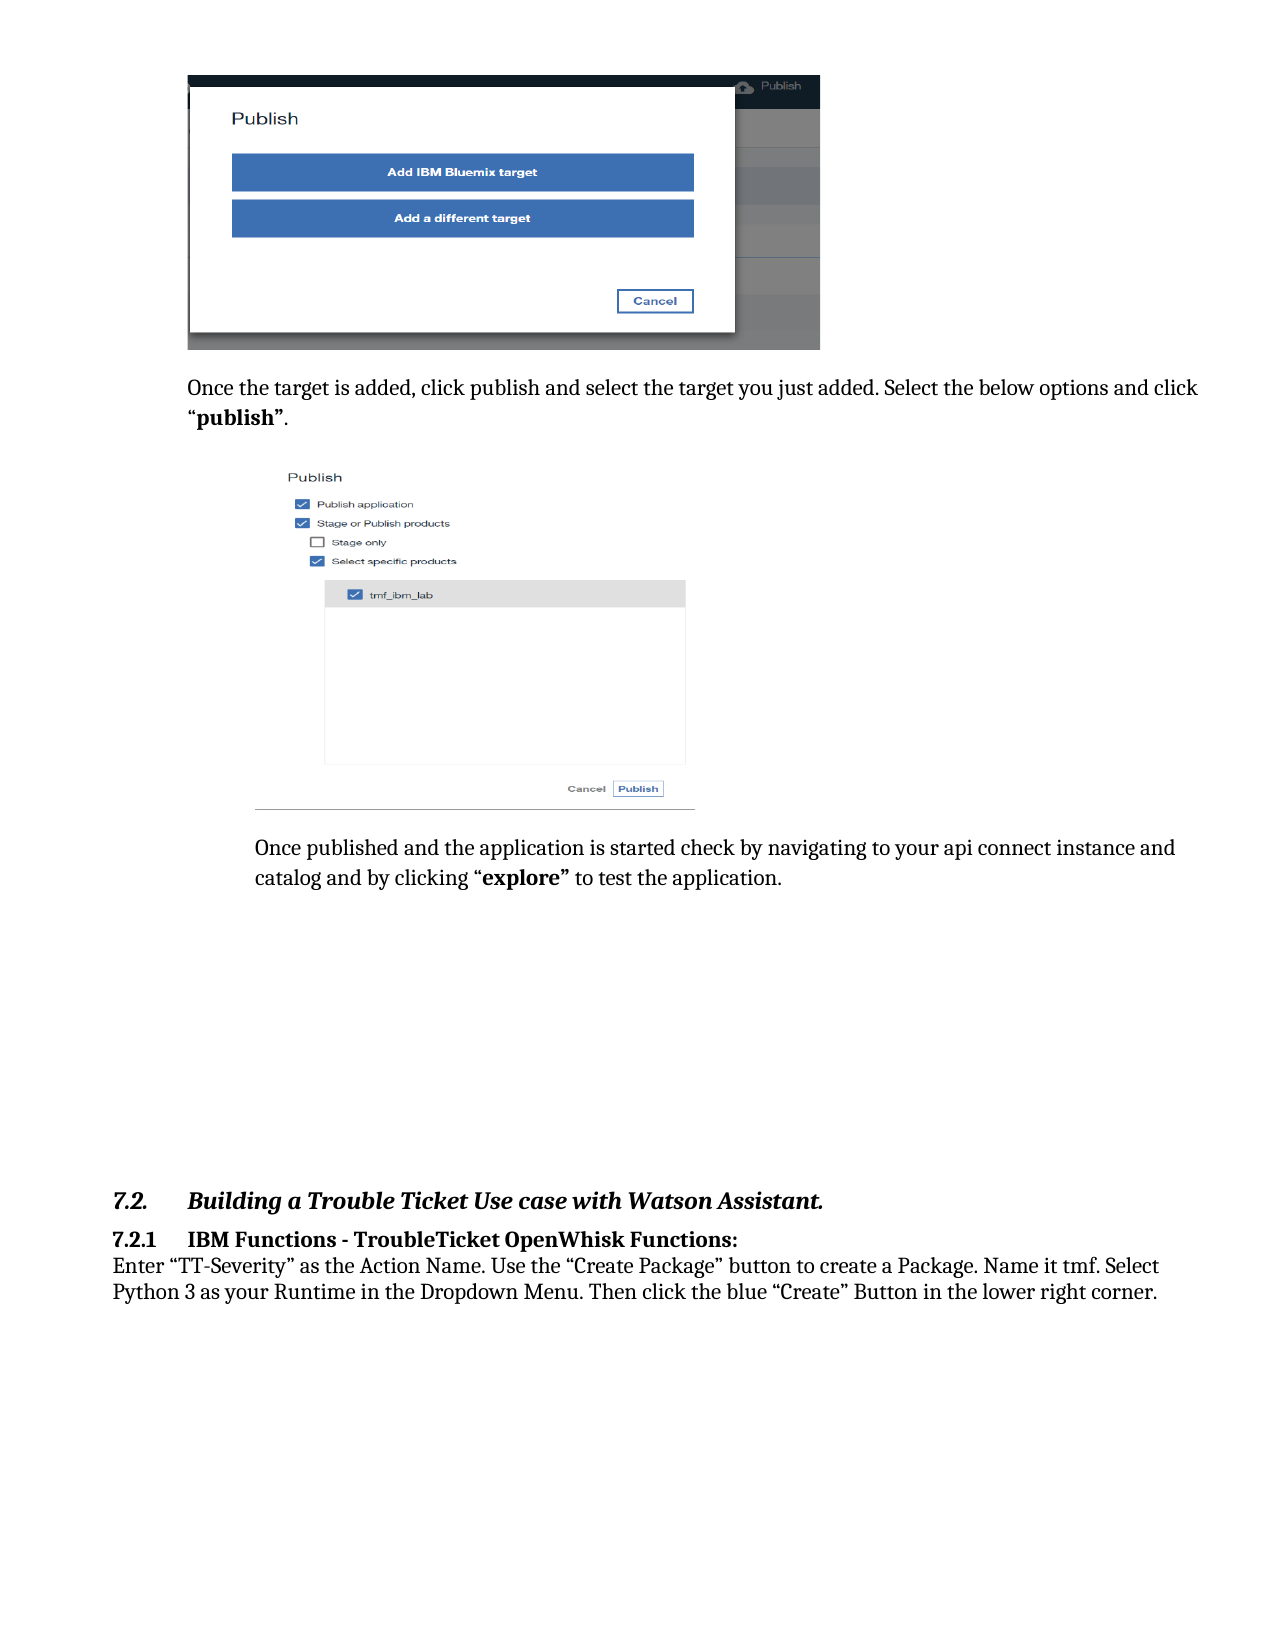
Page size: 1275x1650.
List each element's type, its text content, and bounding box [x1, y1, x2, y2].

subtitle Building a Trouble Ticket Use case with Watson Assistant. [112, 1187, 1200, 1216]
picture [255, 456, 696, 810]
text Once published and the application is started check by navigating to your api connect instance and catalog and by clicking “explore” to test the application. [255, 835, 1200, 1074]
picture [187, 75, 821, 350]
text Enter “TT-Severity” as the Action Name. Use the “Create Package” button to create a Package. Name it tmf. Select Python 3 as your Runtime in the Dropdown Menu. Then click the blue “Create” Button in the lower right corner. [112, 1253, 1200, 1306]
text Once the target is added, click publish and select the target you just added. Select the below options and click “publish”. [187, 375, 1200, 432]
list IBM Functions - TroubleTicket OpenWhisk Functions: [112, 1226, 1200, 1253]
